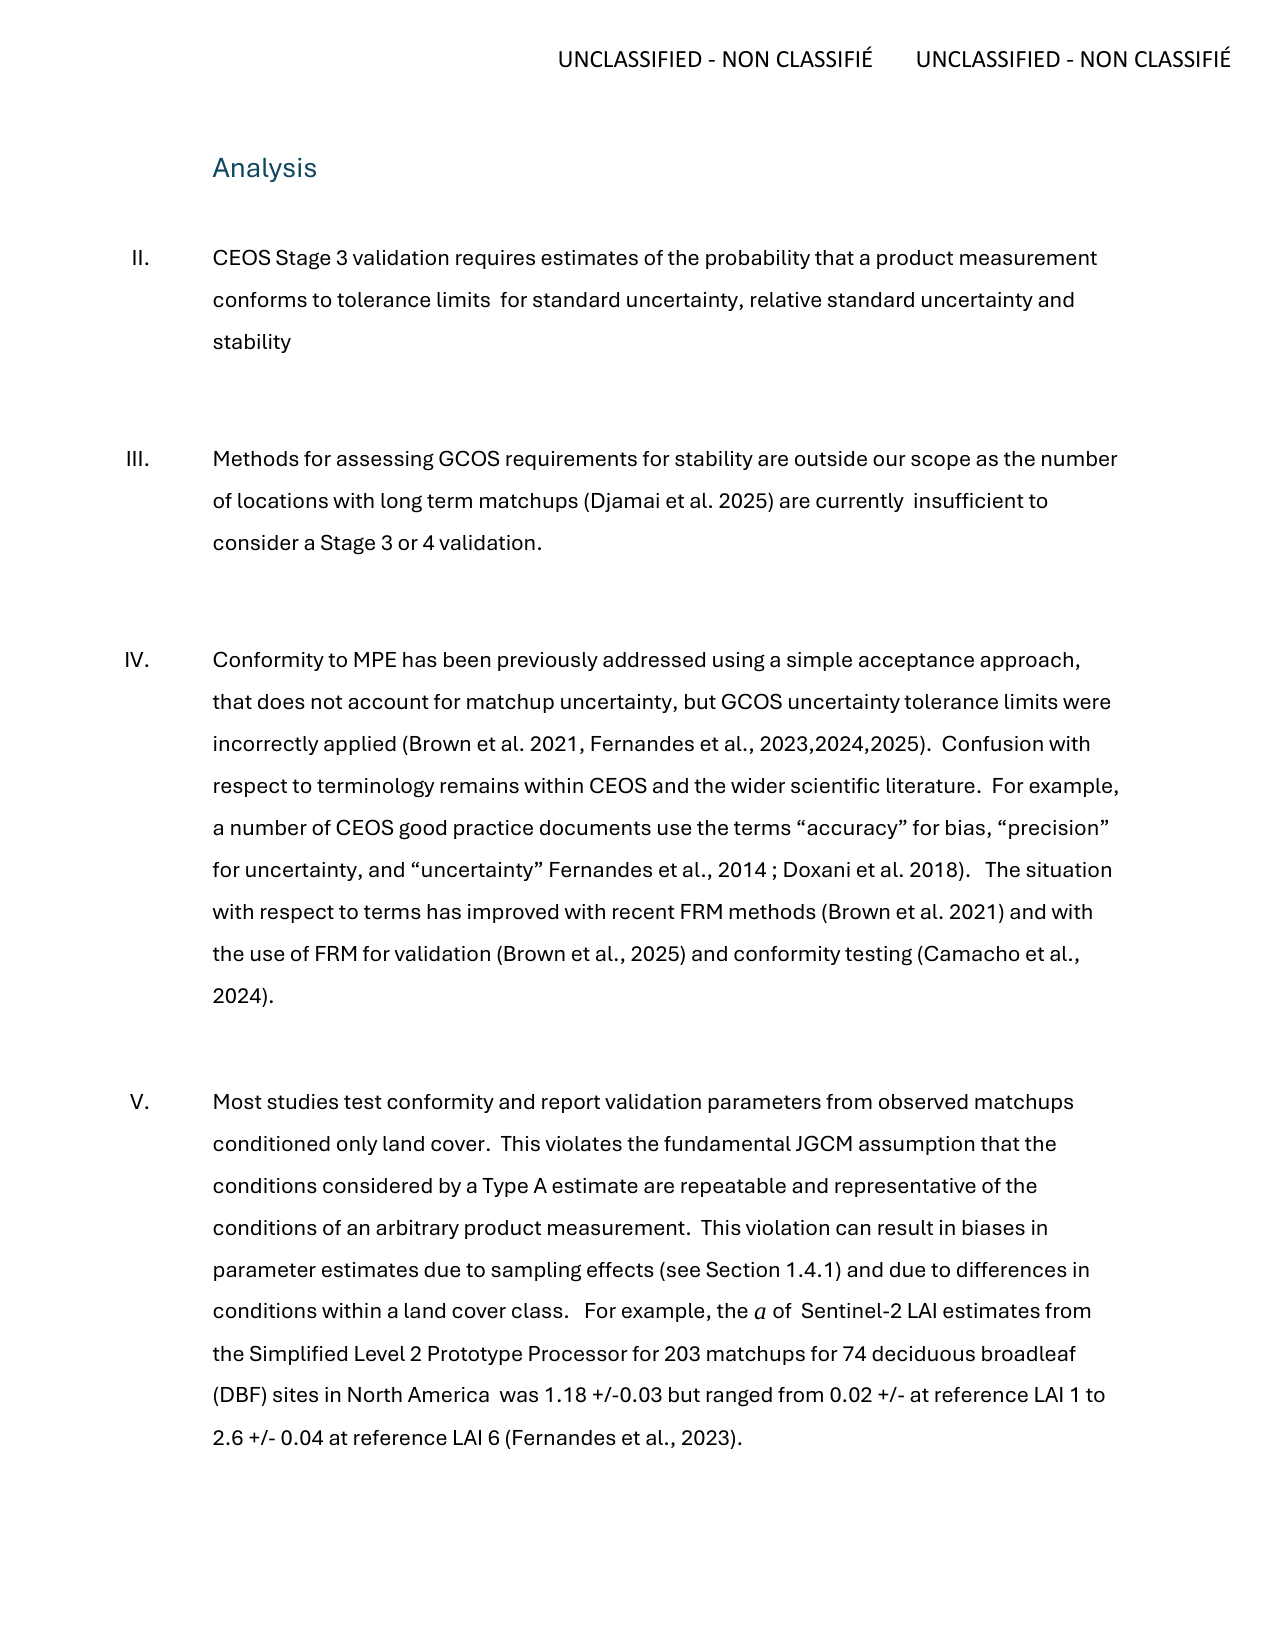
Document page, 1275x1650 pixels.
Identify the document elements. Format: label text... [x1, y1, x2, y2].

subtitle Analysis [212, 150, 1125, 186]
list Methods for assessing GCOS requirements for stability are outside our scope as the number of locations with long term matchups (Djamai et al. 2025) are currently insufficient to consider a Stage 3 or 4 validation. [150, 445, 1125, 557]
list CEOS Stage 3 validation requires estimates of the probability that a product measurement conforms to tolerance limits for standard uncertainty, relative standard uncertainty and stability [150, 244, 1125, 356]
list Conformity to MPE has been previously addressed using a simple acceptance approach, that does not account for matchup uncertainty, but GCOS uncertainty tolerance limits were incorrectly applied (Brown et al. 2021, Fernandes et al., 2023,2024,2025). Confusion with respect to terminology remains within CEOS and the wider scientific literature. For example, a number of CEOS good practice documents use the terms “accuracy” for bias, “precision” for uncertainty, and “uncertainty” Fernandes et al., 2014 ; Doxani et al. 2018). The situation with respect to terms has improved with recent FRM methods (Brown et al. 2021) and with the use of FRM for validation (Brown et al., 2025) and conformity testing (Camacho et al., 2024). [150, 646, 1125, 1010]
list Most studies test conformity and report validation parameters from observed matchups conditioned only land cover. This violates the fundamental JGCM assumption that the conditions considered by a Type A estimate are repeatable and representative of the conditions of an arbitrary product measurement. This violation can result in biases in parameter estimates due to sampling effects (see Section 1.4.1) and due to differences in conditions within a land cover class. For example, the of Sentinel-2 LAI estimates from the Simplified Level 2 Prototype Processor for 203 matchups for 74 deciduous broadleaf (DBF) sites in North America was 1.18 +/-0.03 but ranged from 0.02 +/- at reference LAI 1 to 2.6 +/- 0.04 at reference LAI 6 (Fernandes et al., 2023). [150, 1087, 1125, 1451]
